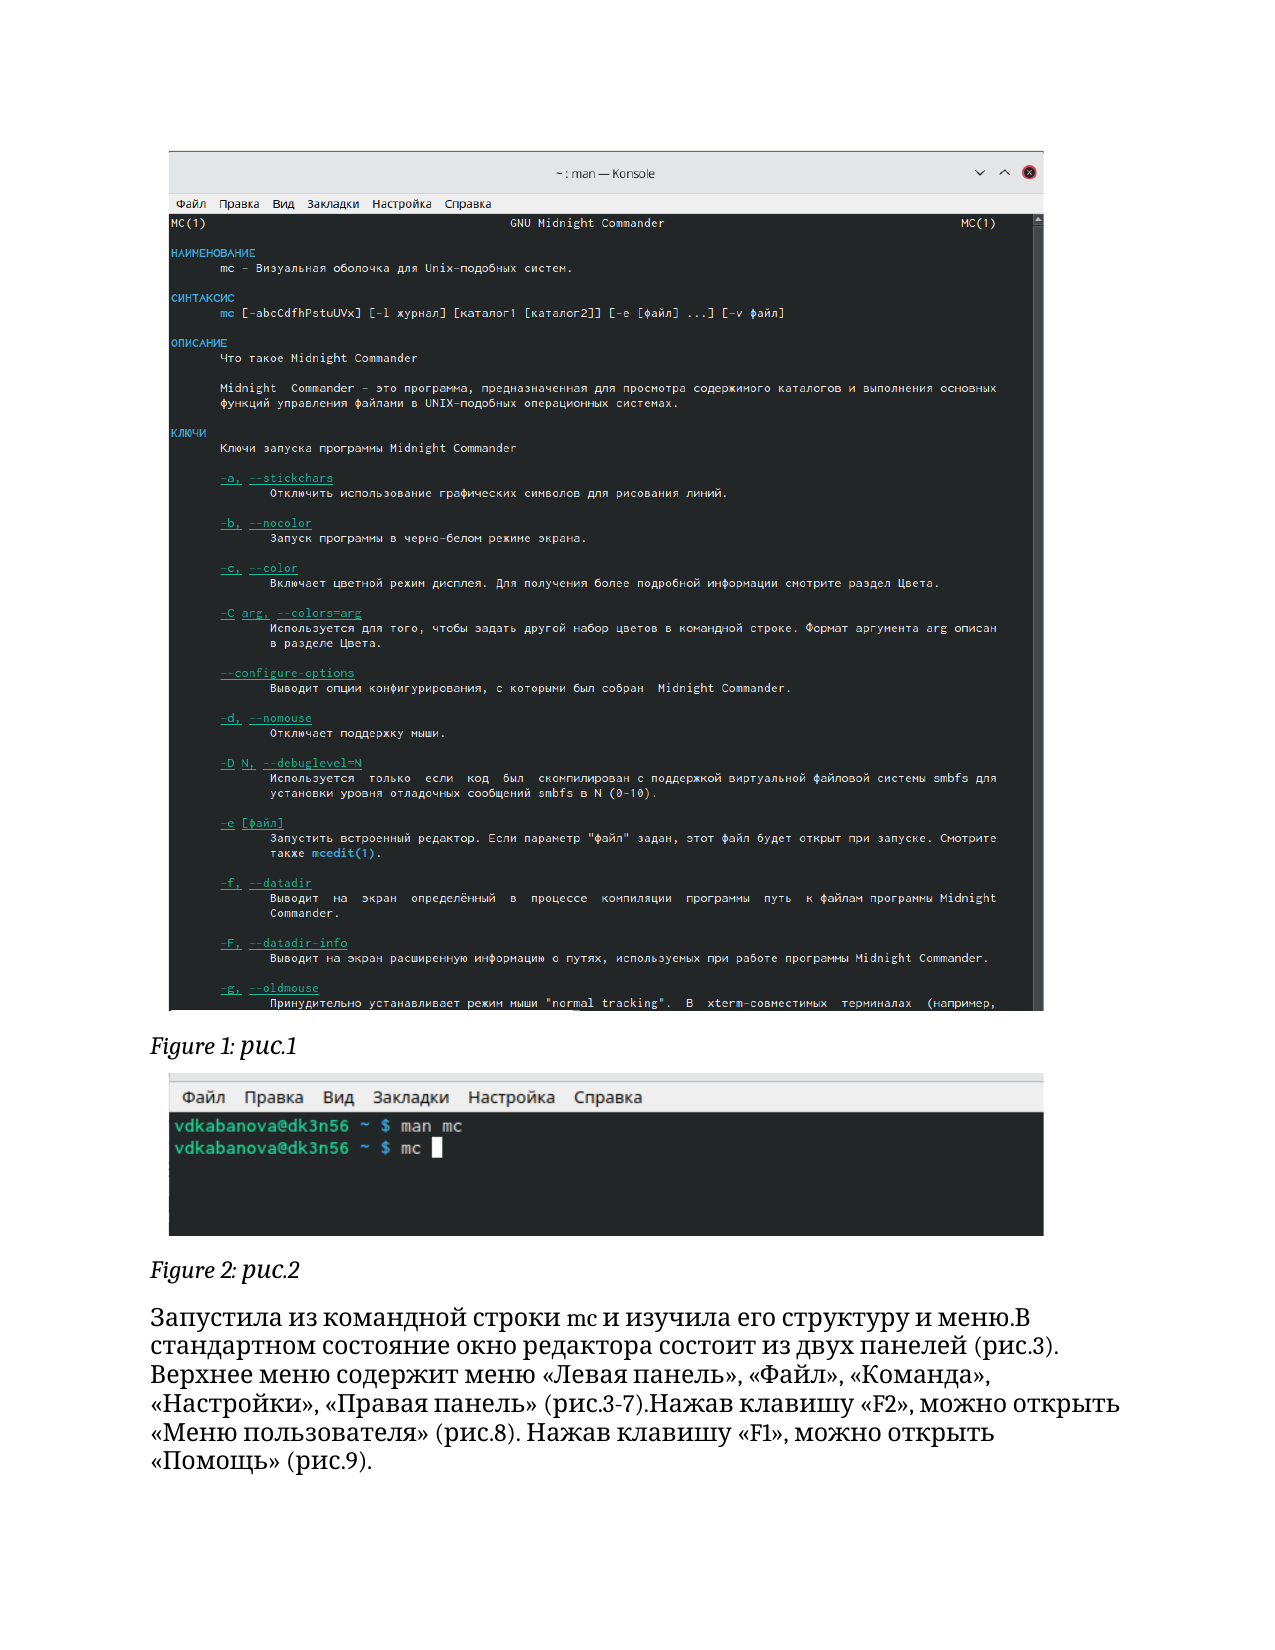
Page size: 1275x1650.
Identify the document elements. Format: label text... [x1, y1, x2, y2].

picture [168, 150, 1044, 1011]
text Figure 1: рис.1 [150, 1032, 1125, 1061]
text Запустила из командной строки mc и изучила его структуру и меню.В стандартном состояние окно редактора состоит из двух панелей (рис.3). Верхнее меню содержит меню «Левая панель», «Файл», «Команда», «Настройки», «Правая панель» (рис.3-7).Нажав клавишу «F2», можно открыть «Меню пользователя» (рис.8). Нажав клавишу «F1», можно открыть «Помощь» (рис.9). [150, 1303, 1125, 1476]
picture [168, 1073, 1044, 1236]
text Figure 2: рис.2 [150, 1256, 1125, 1285]
